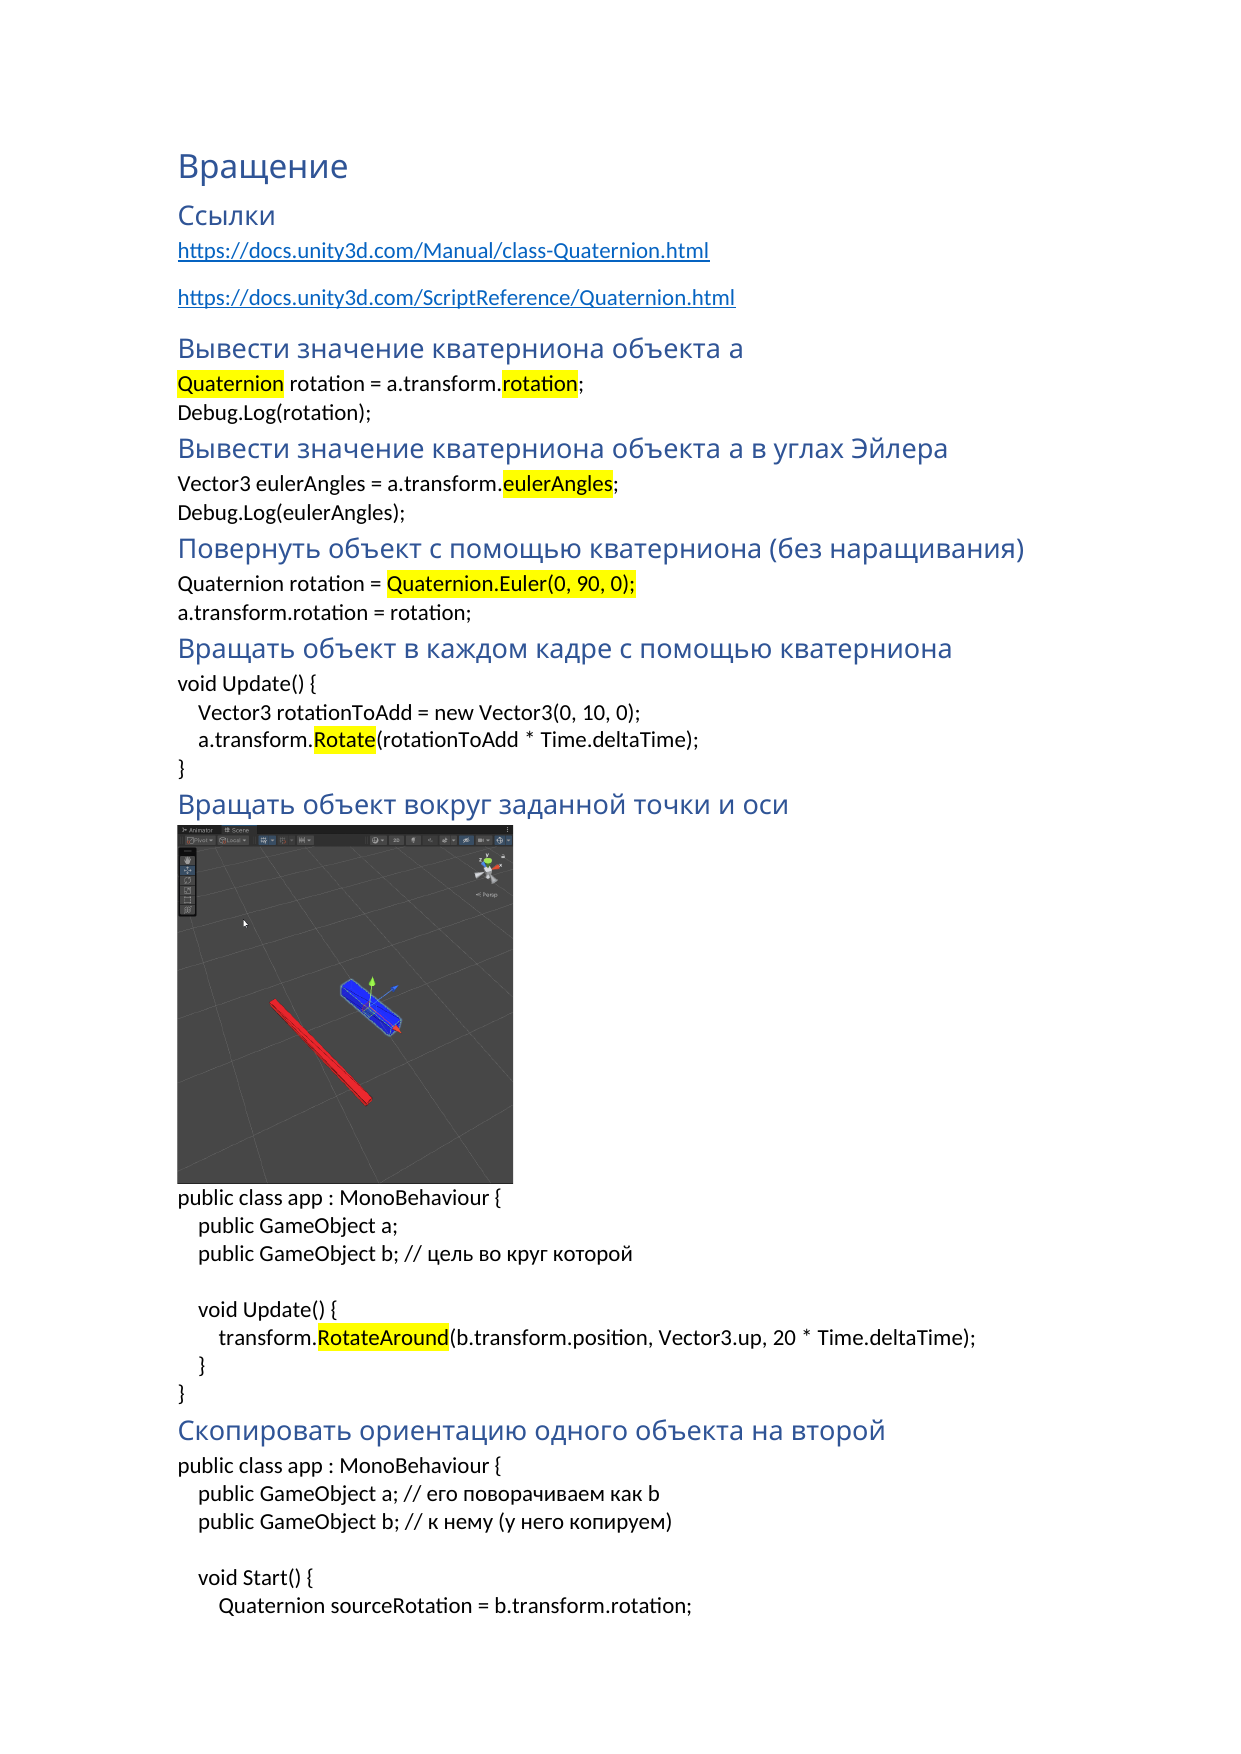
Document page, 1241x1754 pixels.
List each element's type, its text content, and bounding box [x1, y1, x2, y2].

subtitle Вывести значение кватерниона объекта a в углах Эйлера [177, 430, 1152, 467]
text a.transform.Rotate(rotationToAdd * Time.deltaTime); [376, 726, 1152, 754]
text Quaternion rotation = Quaternion.Euler(0, 90, 0); [177, 569, 1152, 598]
text public GameObject b; // к нему (у него копируем) [177, 1507, 1152, 1535]
subtitle Повернуть объект с помощью кватерниона (без наращивания) [177, 530, 1152, 567]
text transform.RotateAround(b.transform.position, Vector3.up, 20 * Time.deltaTime); [449, 1323, 1152, 1351]
text Vector3 rotationToAdd = new Vector3(0, 10, 0); [177, 698, 1152, 726]
subtitle Вращение [177, 143, 1152, 188]
subtitle Скопировать ориентацию одного объекта на второй [177, 1412, 1152, 1448]
text } [177, 754, 1152, 782]
text public GameObject b; // цель во круг которой [177, 1239, 1152, 1267]
text void Start() { [177, 1563, 1152, 1591]
subtitle Вращать объект вокруг заданной точки и оси [177, 786, 1152, 823]
text https://docs.unity3d.com/Manual/class-Quaternion.html [177, 236, 1152, 264]
subtitle Ссылки [177, 196, 1152, 233]
text Quaternion sourceRotation = b.transform.rotation; [177, 1591, 1152, 1619]
text Vector3 eulerAngles = a.transform.eulerAngles; [177, 469, 1152, 498]
picture [177, 825, 514, 1184]
text Debug.Log(eulerAngles); [177, 498, 1152, 526]
text Debug.Log(rotation); [177, 398, 1152, 426]
text } [177, 1379, 1152, 1407]
text } [177, 1351, 1152, 1379]
subtitle Вращать объект в каждом кадре с помощью кватерниона [177, 630, 1152, 667]
text void Update() { [177, 1295, 1152, 1323]
subtitle Вывести значение кватерниона объекта a [177, 330, 1152, 367]
text a.transform.rotation = rotation; [177, 598, 1152, 626]
text void Update() { [177, 669, 1152, 698]
text Quaternion rotation = a.transform.rotation; [177, 369, 1152, 398]
text public GameObject a; [177, 1211, 1152, 1239]
text public class app : MonoBehaviour { [177, 1451, 1152, 1479]
text public GameObject a; // его поворачиваем как b [177, 1479, 1152, 1507]
text https://docs.unity3d.com/ScriptReference/Quaternion.html [177, 283, 1152, 311]
text public class app : MonoBehaviour { [177, 1183, 1152, 1211]
text a.transform.Rotate(rotationToAdd * Time.deltaTime); [177, 726, 314, 754]
